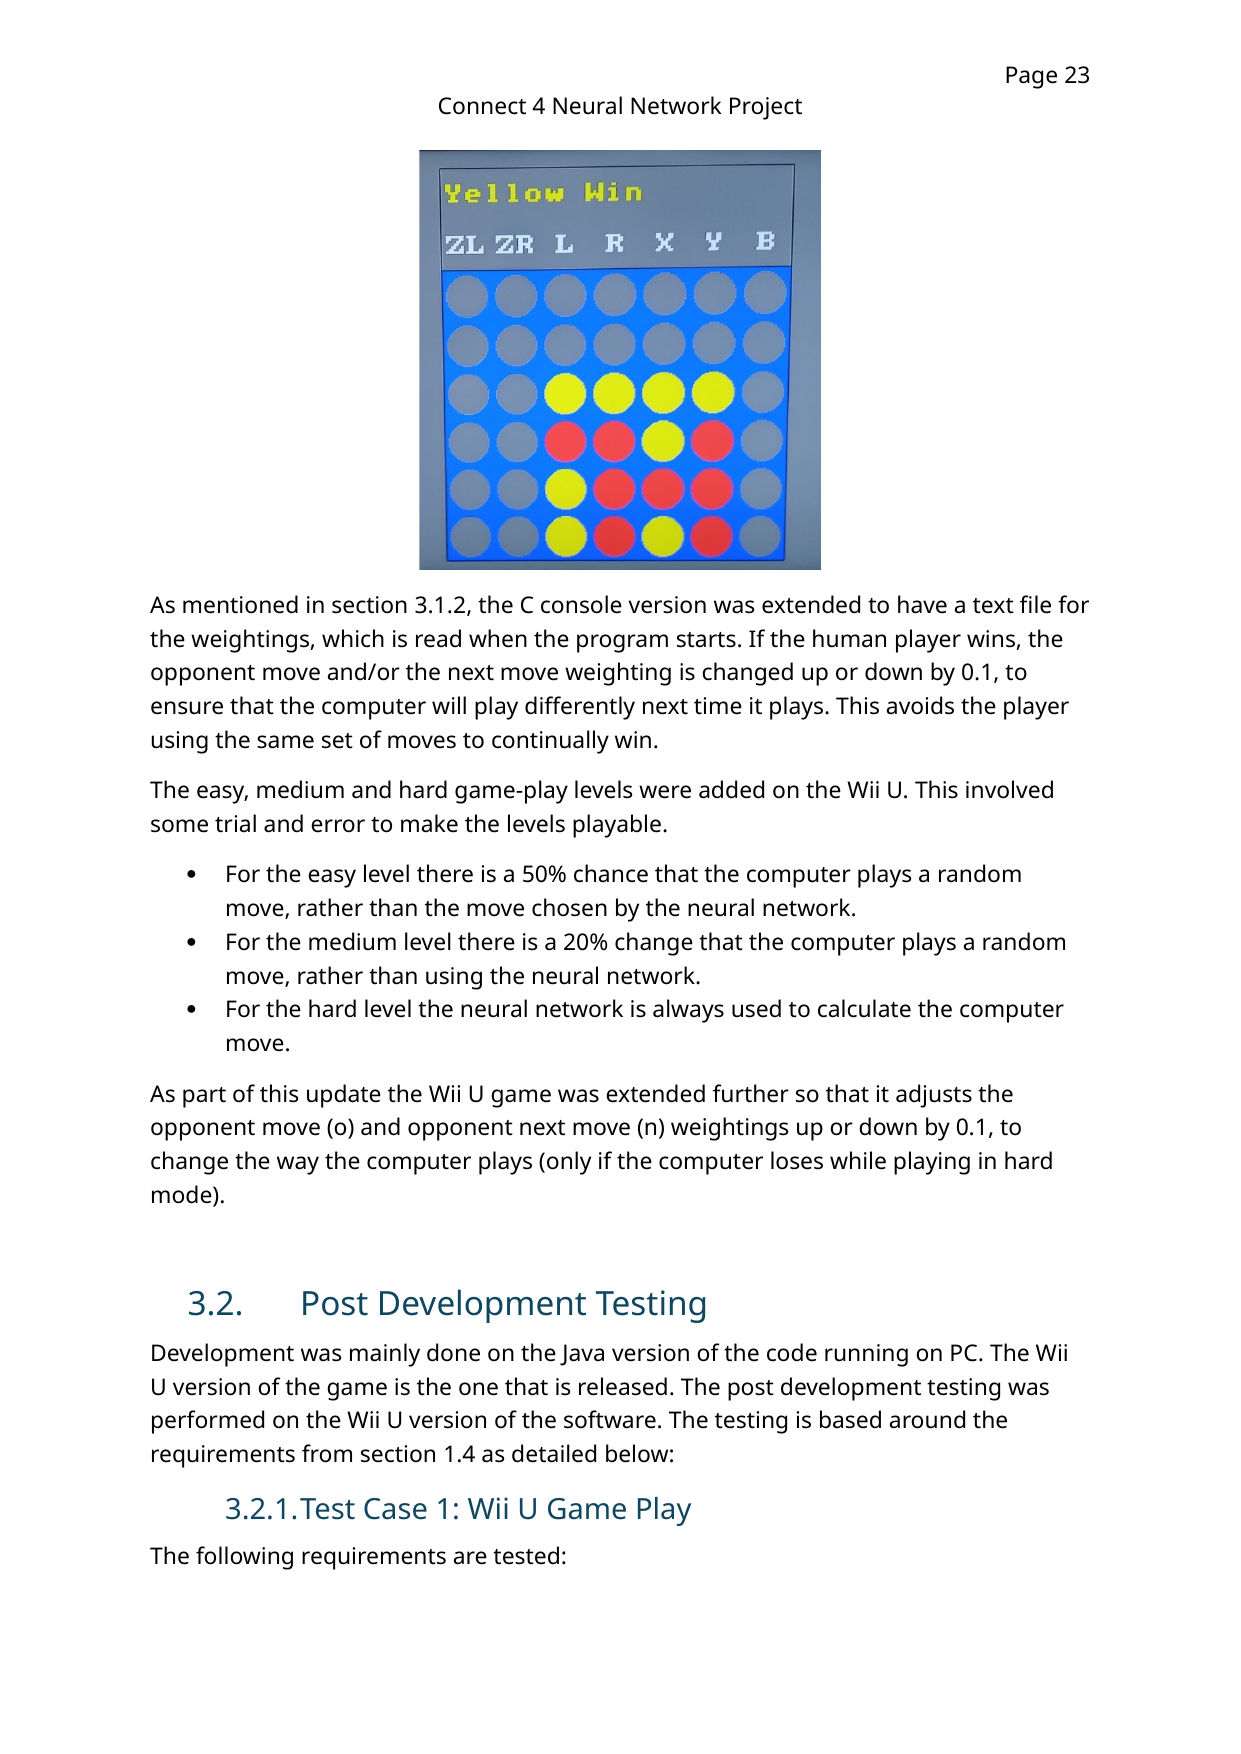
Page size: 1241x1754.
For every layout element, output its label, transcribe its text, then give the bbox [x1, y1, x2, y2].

list For the medium level there is a 20% change that the computer plays a random move, rather than using the neural network. [187, 926, 1090, 991]
subtitle Test Case 1: Wii U Game Play [225, 1489, 1090, 1528]
text The following requirements are tested: [150, 1540, 1090, 1571]
list For the hard level the neural network is always used to calculate the computer move. [187, 993, 1090, 1058]
picture [419, 150, 821, 570]
text The easy, medium and hard game-play levels were added on the Wii U. This involved some trial and error to make the levels playable. [150, 774, 1090, 839]
subtitle Post Development Testing [187, 1280, 1090, 1325]
text As part of this update the Wii U game was extended further so that it adjusts the opponent move (o) and opponent next move (n) weightings up or down by 0.1, to change the way the computer plays (only if the computer loses while playing in hard mode). [150, 1078, 1090, 1210]
text Development was mainly done on the Java version of the code running on PC. The Wii U version of the game is the one that is released. The post development testing was performed on the Wii U version of the software. The testing is based around the requirements from section 1.4 as detailed below: [150, 1337, 1090, 1469]
text As mentioned in section 3.1.2, the C console version was extended to have a text file for the weightings, which is read when the program starts. If the human player wins, the opponent move and/or the next move weighting is changed up or down by 0.1, to ensure that the computer will play differently next time it plays. This avoids the player using the same set of moves to continually win. [150, 589, 1090, 755]
list For the easy level there is a 50% chance that the computer plays a random move, rather than the move chosen by the neural network. [187, 858, 1090, 923]
